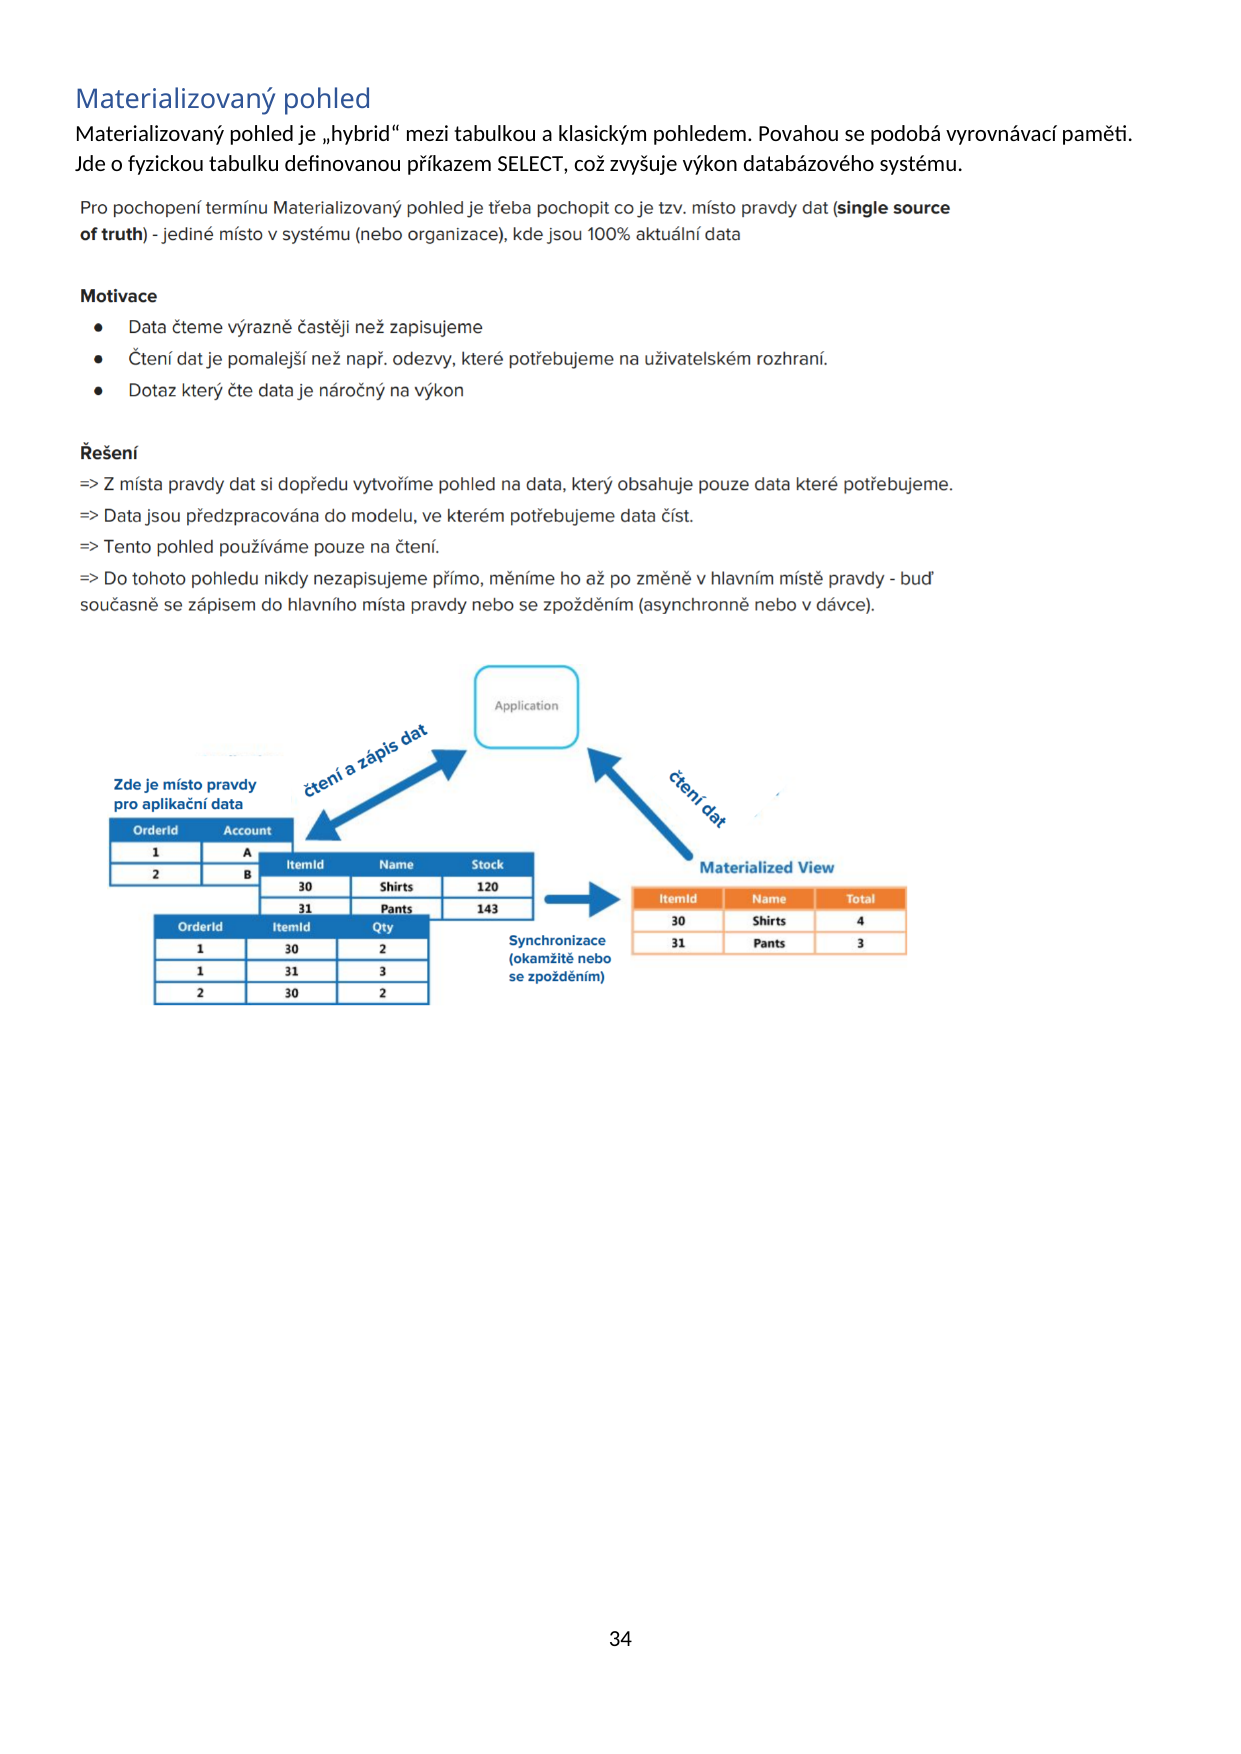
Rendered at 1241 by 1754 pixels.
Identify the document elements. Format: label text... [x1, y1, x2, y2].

text Materializovaný pohled je „hybrid“ mezi tabulkou a klasickým pohledem. Povahou se podobá vyrovnávací paměti. Jde o fyzickou tabulku definovanou příkazem SELECT, což zvyšuje výkon databázového systému. [75, 119, 1165, 177]
subtitle Materializovaný pohled [75, 79, 1165, 116]
picture [75, 196, 972, 614]
picture [75, 632, 933, 1057]
